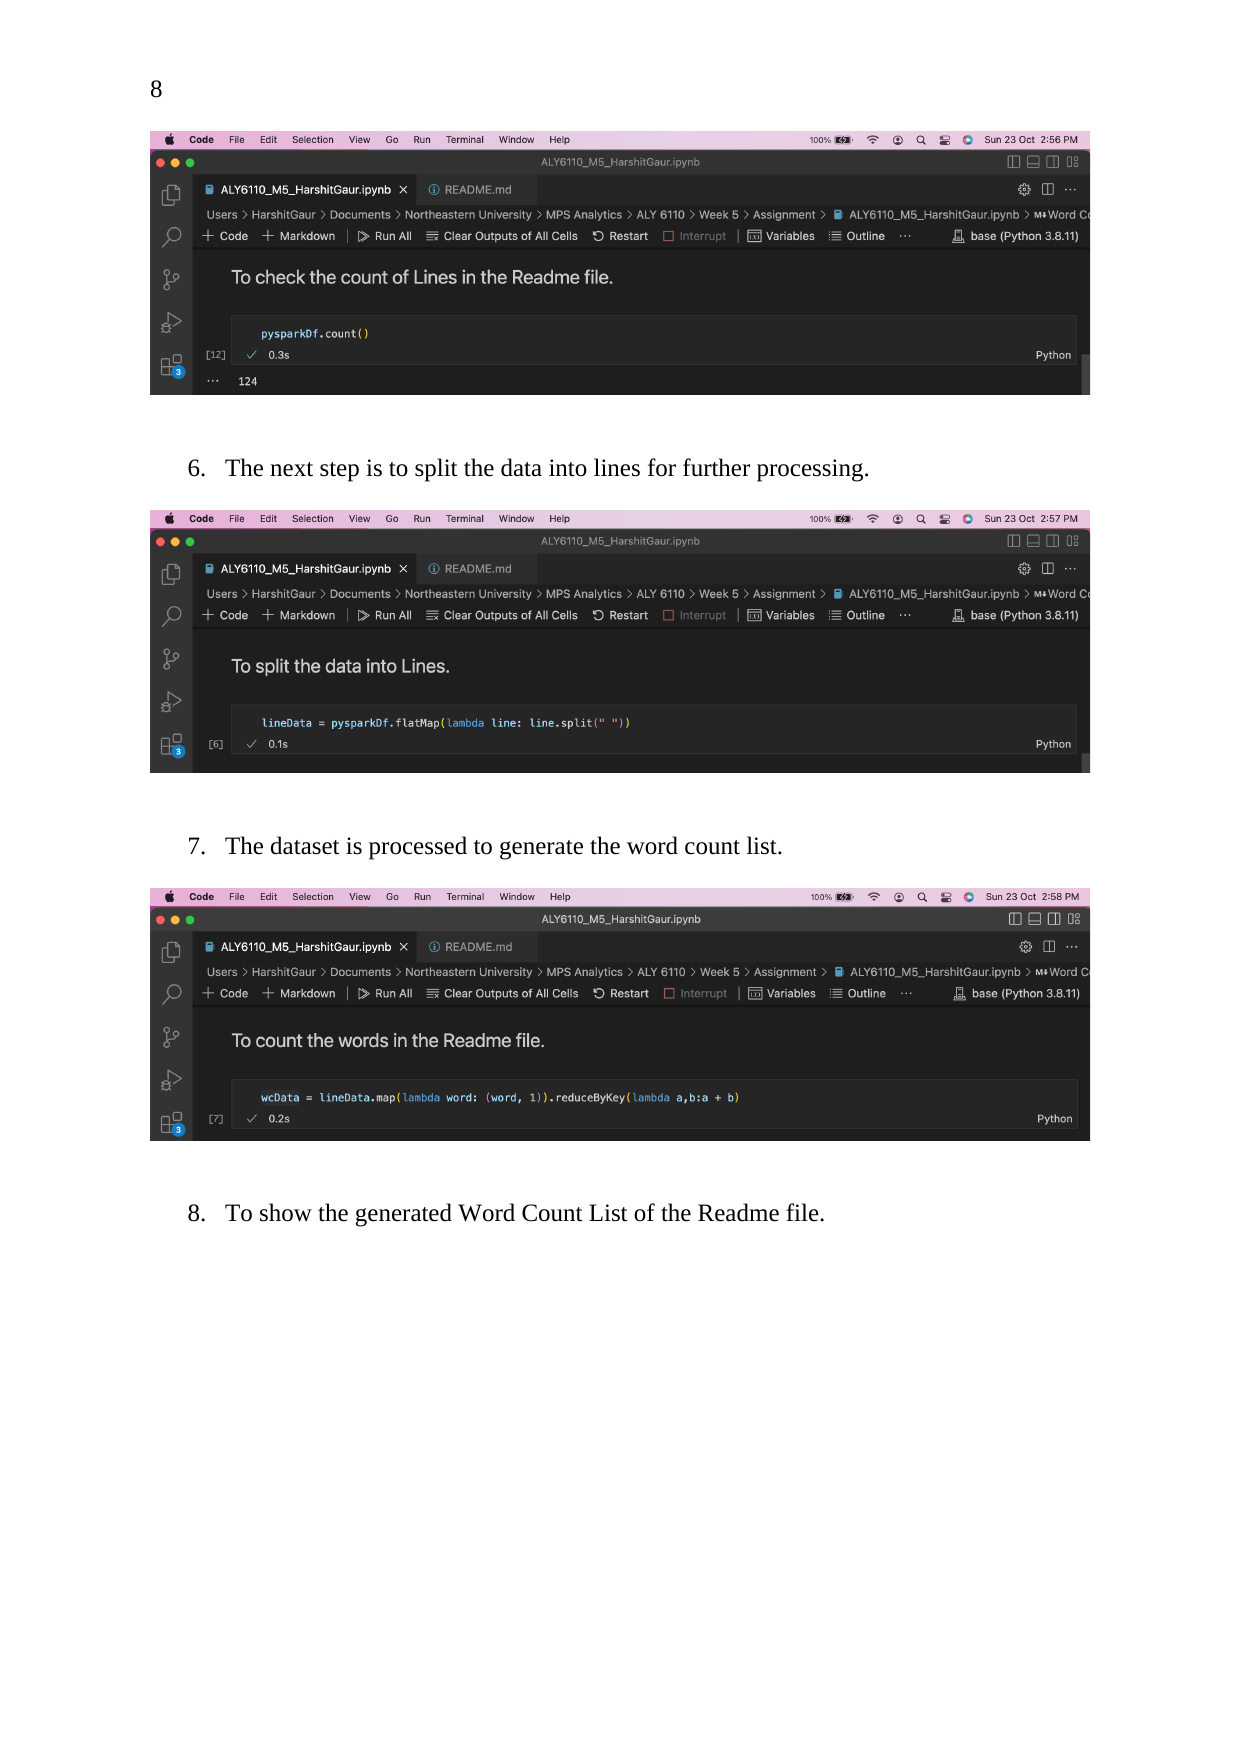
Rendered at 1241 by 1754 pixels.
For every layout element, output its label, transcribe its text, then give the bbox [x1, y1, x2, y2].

list The dataset is processed to generate the word count list. [187, 831, 1090, 860]
list To show the generated Word Count List of the Readme file. [187, 1198, 1090, 1227]
picture [150, 888, 1091, 1141]
picture [150, 510, 1091, 773]
picture [150, 131, 1091, 395]
list The next step is to split the data into lines for further processing. [187, 453, 1090, 482]
